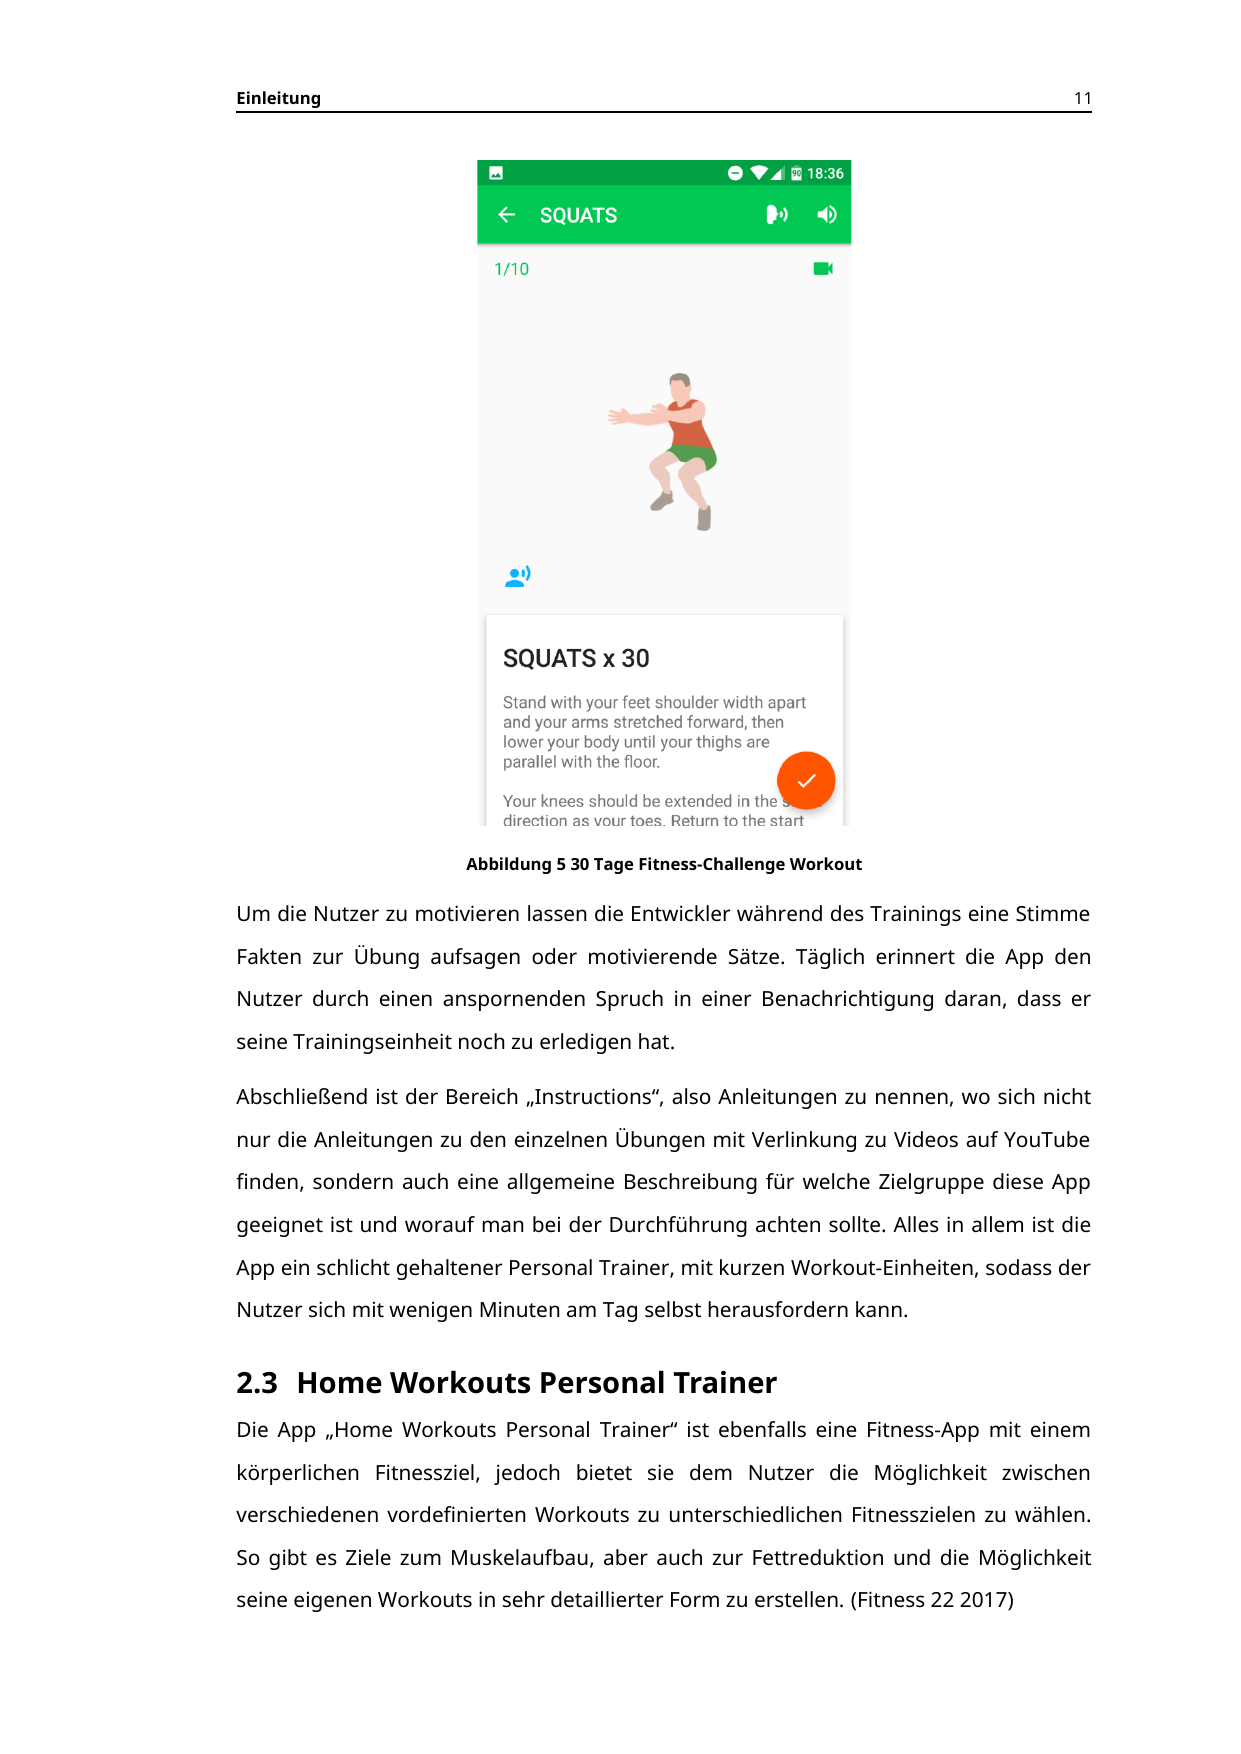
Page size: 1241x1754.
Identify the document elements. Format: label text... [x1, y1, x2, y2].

text Abbildung 5 30 Tage Fitness-Challenge Workout [236, 853, 1092, 875]
subtitle Home Workouts Personal Trainer [236, 1363, 1092, 1402]
text Abschließend ist der Bereich „Instructions“, also Anleitungen zu nennen, wo sich nicht nur die Anleitungen zu den einzelnen Übungen mit Verlinkung zu Videos auf YouTube finden, sondern auch eine allgemeine Beschreibung für welche Zielgruppe diese App geeignet ist und worauf man bei der Durchführung achten sollte. Alles in allem ist die App ein schlicht gehaltener Personal Trainer, mit kurzen Workout-Einheiten, sodass der Nutzer sich mit wenigen Minuten am Tag selbst herausfordern kann. [236, 1082, 1092, 1324]
text Um die Nutzer zu motivieren lassen die Entwickler während des Trainings eine Stimme Fakten zur Übung aufsagen oder motivierende Sätze. Täglich erinnert die App den Nutzer durch einen anspornenden Spruch in einer Benachrichtigung daran, dass er seine Trainingseinheit noch zu erledigen hat. [236, 899, 1092, 1056]
text Die App „Home Workouts Personal Trainer“ ist ebenfalls eine Fitness-App mit einem körperlichen Fitnessziel, jedoch bietet sie dem Nutzer die Möglichkeit zwischen verschiedenen vordefinierten Workouts zu unterschiedlichen Fitnesszielen zu wählen. So gibt es Ziele zum Muskelaufbau, aber auch zur Fettreduktion und die Möglichkeit seine eigenen Workouts in sehr detaillierter Form zu erstellen. (Fitness 22 2017) [236, 1415, 1092, 1614]
picture [477, 160, 852, 826]
